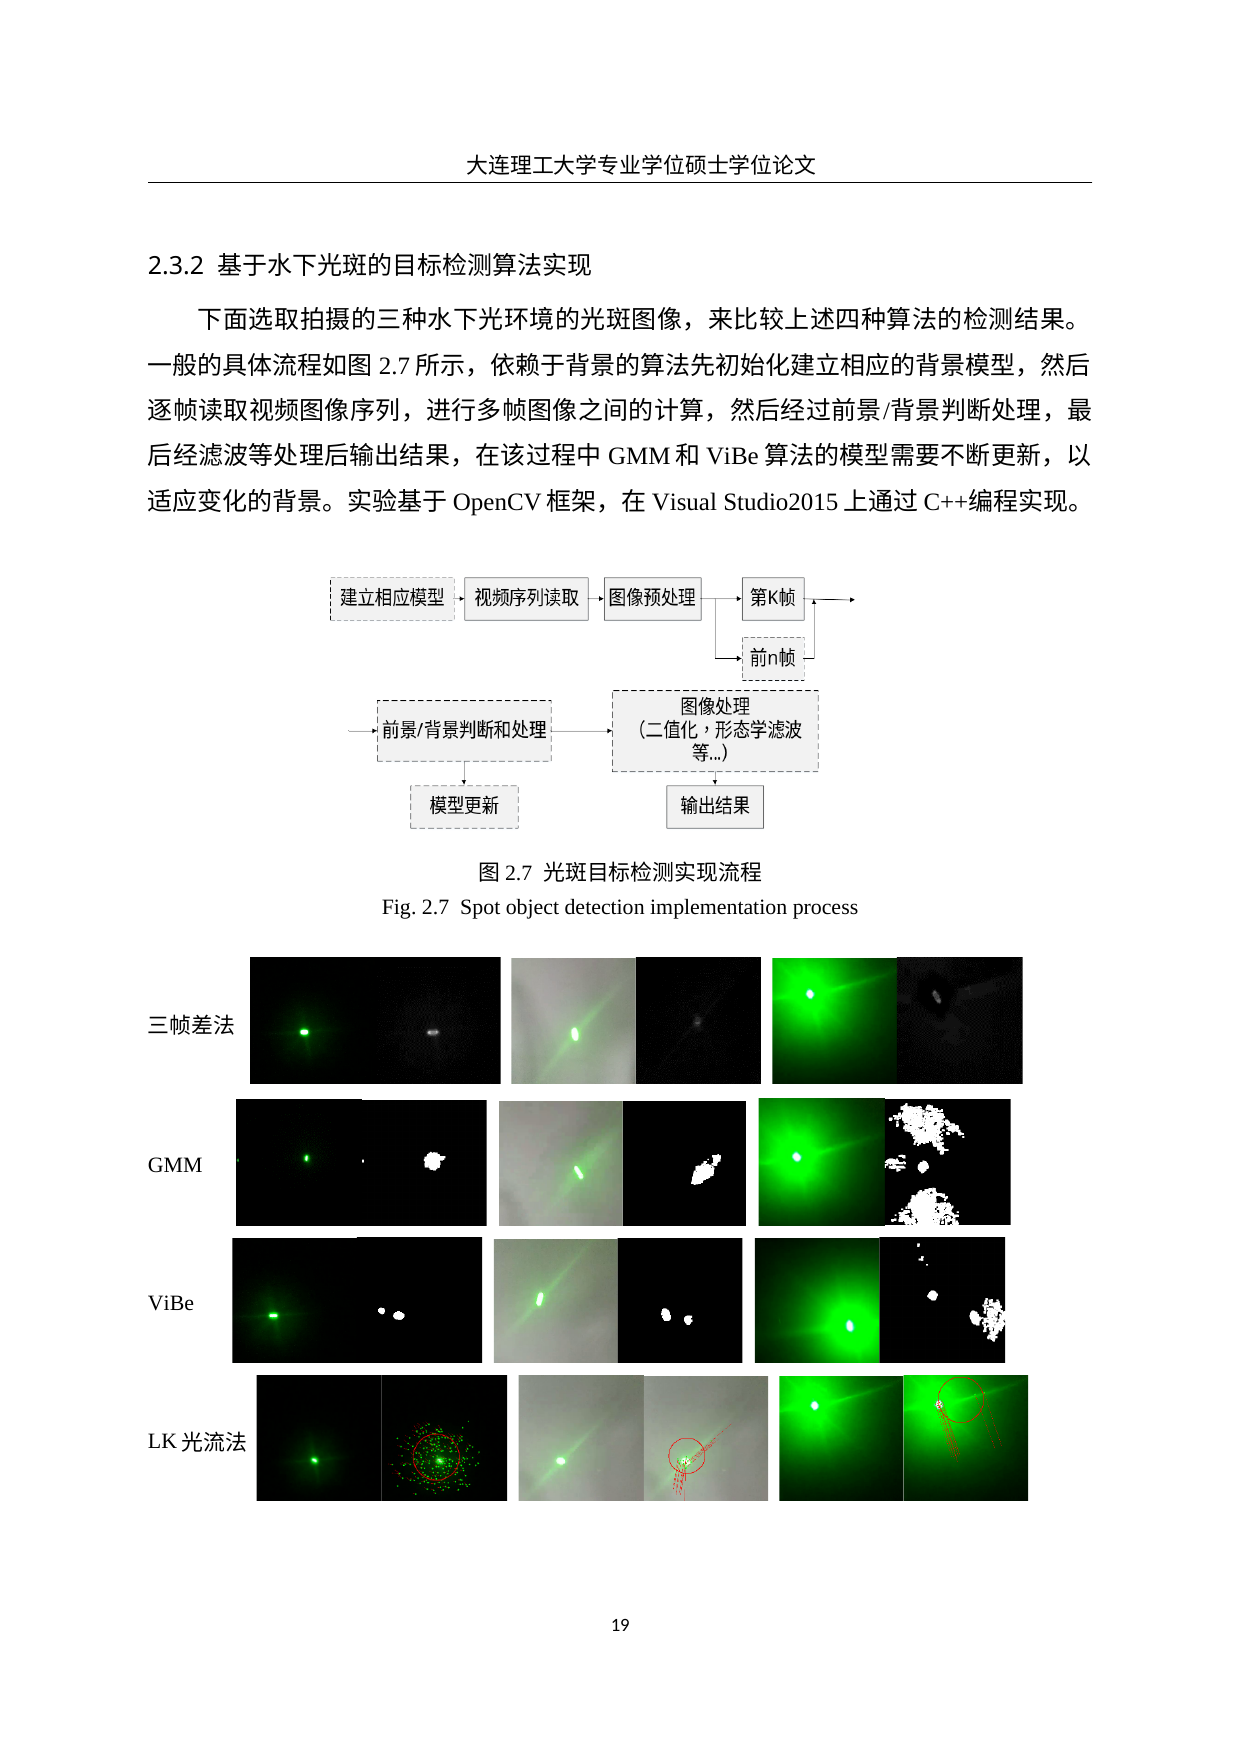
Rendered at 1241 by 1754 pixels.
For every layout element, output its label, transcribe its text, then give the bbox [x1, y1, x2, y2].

picture [779, 1375, 1029, 1501]
text 图2.7 光斑目标检测实现流程 [148, 855, 1092, 886]
text Fig. 2.7 Spot object detection implementation process [148, 894, 1092, 919]
text 下面选取拍摄的三种水下光环境的光斑图像，来比较上述四种算法的检测结果。一般的具体流程如图2.7所示，依赖于背景的算法先初始化建立相应的背景模型，然后逐帧读取视频图像序列，进行多帧图像之间的计算，然后经过前景/背景判断处理，最后经滤波等处理后输出结果，在该过程中GMM和ViBe算法的模型需要不断更新，以适应变化的背景。实验基于OpenCV框架，在Visual Studio2015上通过C++编程实现。 [148, 300, 1092, 517]
picture [236, 1099, 487, 1226]
picture [511, 957, 761, 1084]
picture [758, 1098, 1011, 1226]
picture [256, 1375, 508, 1501]
subtitle 2.3.2 基于水下光斑的目标检测算法实现 [148, 246, 1092, 282]
picture [754, 1237, 1006, 1363]
picture [518, 1375, 769, 1501]
picture [493, 1238, 743, 1363]
picture [499, 1101, 746, 1226]
picture [250, 957, 501, 1084]
picture [772, 957, 1023, 1084]
picture [232, 1237, 483, 1363]
